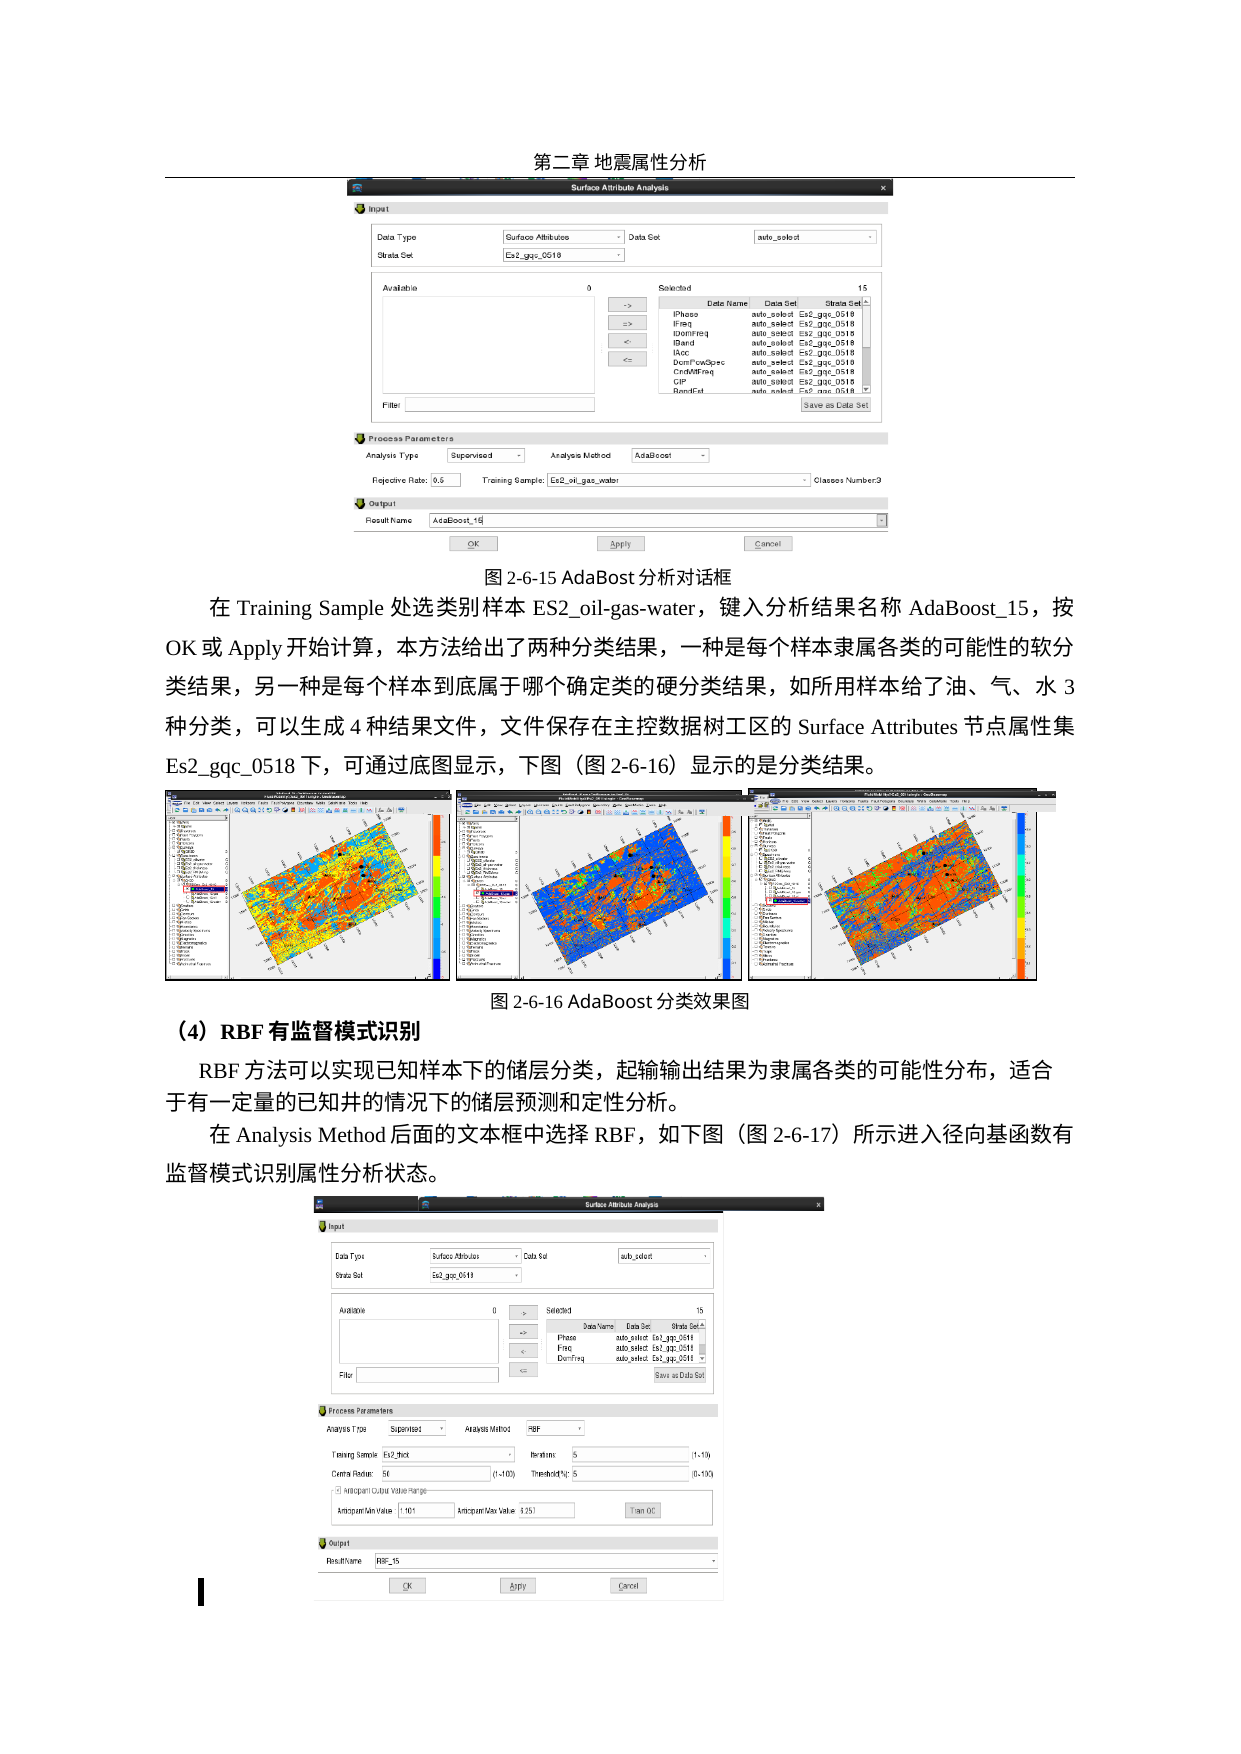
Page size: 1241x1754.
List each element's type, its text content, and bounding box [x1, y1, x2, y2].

picture [347, 178, 894, 557]
text （4）RBF有监督模式识别 [165, 1014, 1075, 1046]
text 图2-6-16 AdaBoost分类效果图 [165, 987, 1075, 1014]
picture [313, 1196, 825, 1601]
text 在Training Sample处选类别样本ES2_oil-gas-water，键入分析结果名称AdaBoost_15，按OK或Apply开始计算，本方法给出了两种分类结果，一种是每个样本隶属各类的可能性的软分类结果，另一种是每个样本到底属于哪个确定类的硬分类结果，如所用样本给了油、气、水3种分类，可以生成4种结果文件，文件保存在主控数据树工区的Surface Attributes节点属性集Es2_gqc_0518下，可通过底图显示，下图（图2-6-16）显示的是分类结果。 [165, 590, 1075, 780]
text RBF方法可以实现已知样本下的储层分类，起输输出结果为隶属各类的可能性分布，适合于有一定量的已知井的情况下的储层预测和定性分析。 [165, 1053, 1075, 1117]
picture [457, 789, 1056, 979]
text 图2-6-15 AdaBost分析对话框 [165, 563, 1075, 590]
picture [166, 791, 452, 979]
text 在Analysis Method后面的文本框中选择RBF，如下图（图2-6-17）所示进入径向基函数有监督模式识别属性分析状态。 [165, 1117, 1075, 1188]
